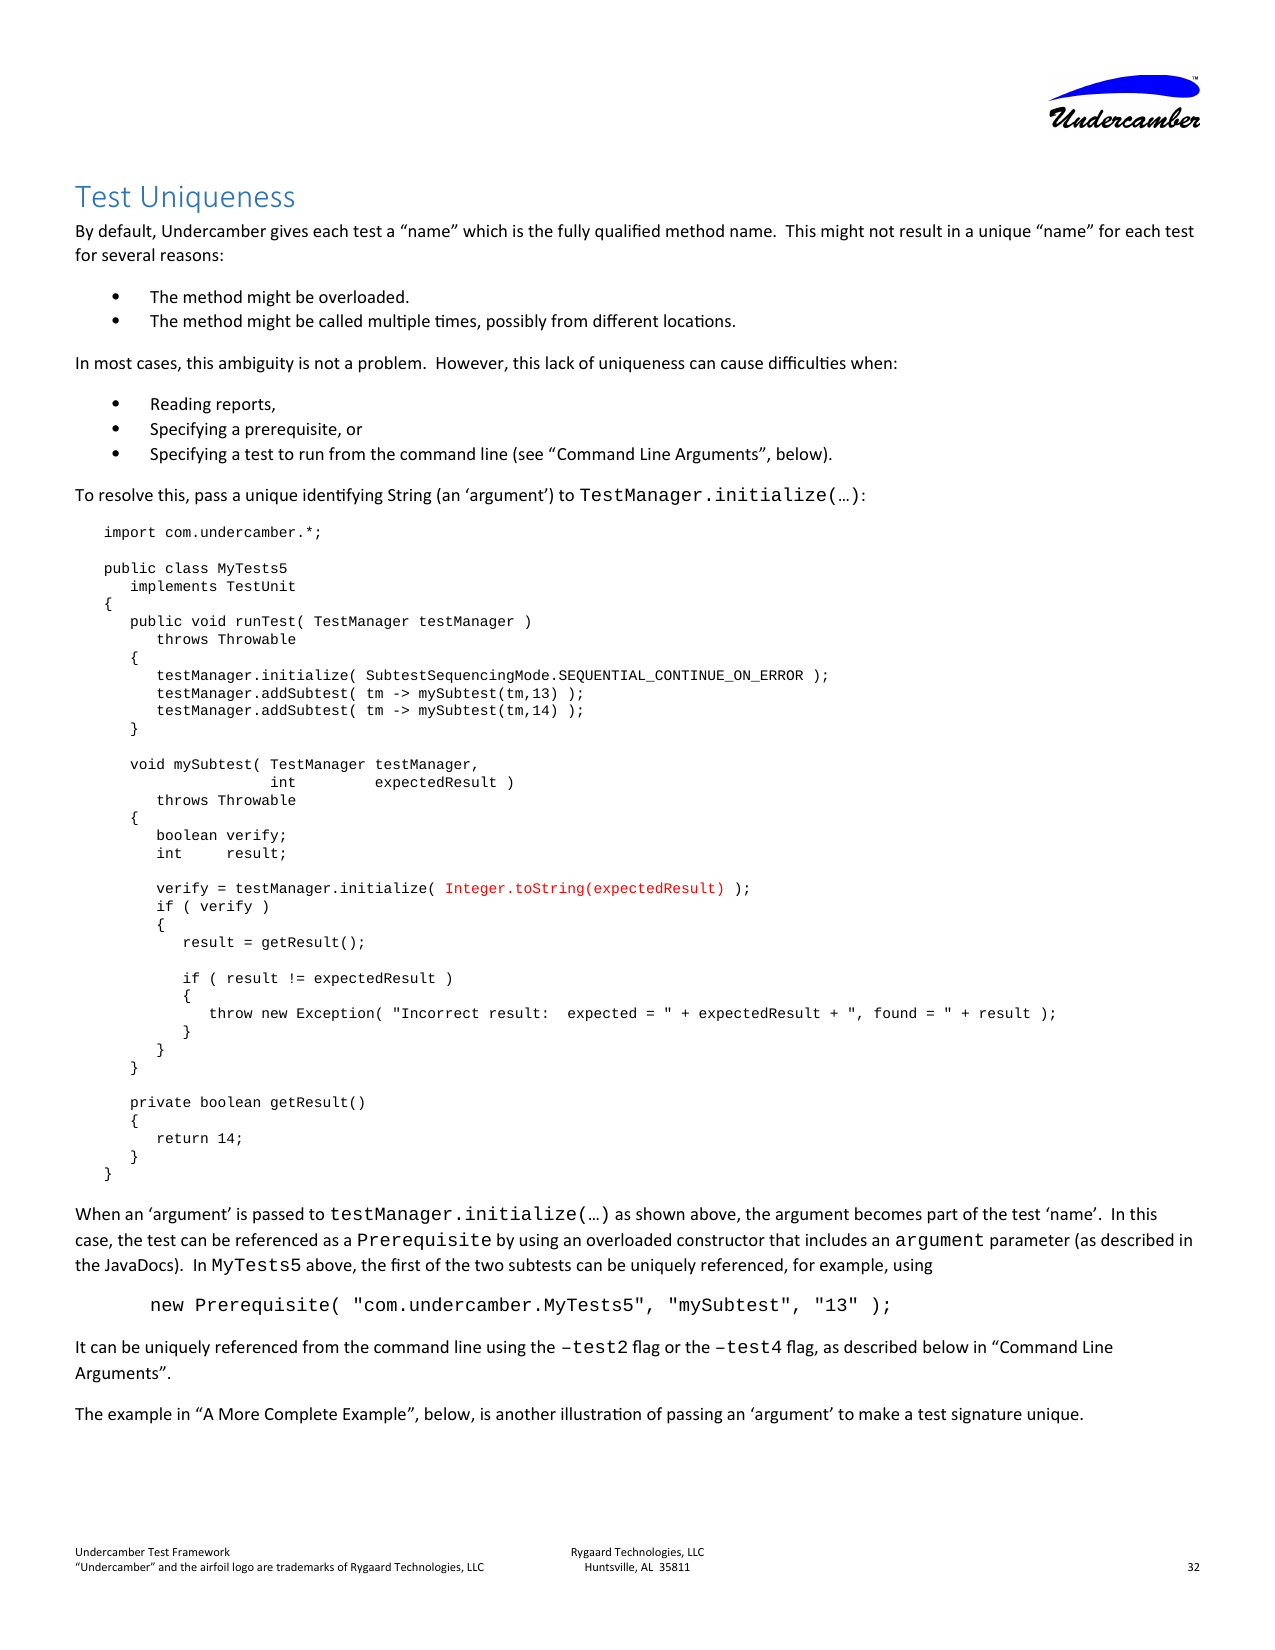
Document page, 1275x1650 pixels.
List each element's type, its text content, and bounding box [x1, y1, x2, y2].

text boolean verify; [103, 828, 1200, 845]
text private boolean getResult() [103, 1096, 1200, 1112]
list Reading reports, [112, 392, 1200, 415]
text new Prerequisite( "com.undercamber.MyTests5", "mySubtest", "13" ); [75, 1296, 1200, 1317]
list The method might be called multiple times, possibly from different locations. [112, 310, 1200, 333]
text public void runTest( TestManager testManager ) [103, 614, 1200, 631]
text { [103, 917, 1200, 934]
text } [103, 1149, 1200, 1166]
list The method might be overloaded. [112, 285, 1200, 308]
text By default, Undercamber gives each test a “name” which is the fully qualified method name. This might not result in a unique “name” for each test for several reasons: [75, 219, 1200, 267]
list Specifying a prerequisite, or [112, 417, 1200, 440]
text throw new Exception( "Incorrect result: expected = " + expectedResult + ", found = " + result ); [103, 1006, 1200, 1023]
list Specifying a test to run from the command line (see “Command Line Arguments”, below). [112, 442, 1200, 465]
text int expectedResult ) [103, 775, 1200, 791]
text throws Throwable [103, 793, 1200, 809]
text return 14; [103, 1131, 1200, 1148]
text { [103, 597, 1200, 613]
text if ( result != expectedResult ) [103, 971, 1200, 987]
subtitle Test Uniqueness [75, 175, 1200, 216]
text When an ‘argument’ is passed to testManager.initialize(…) as shown above, the argument becomes part of the test ‘name’. In this case, the test can be referenced as a Prerequisite by using an overloaded constructor that includes an argument parameter (as described in the JavaDocs). In MyTests5 above, the first of the two subtests can be uniquely referenced, for example, using [75, 1202, 1200, 1277]
text throws Throwable [103, 632, 1200, 649]
text The example in “A More Complete Example”, below, is another illustration of passing an ‘argument’ to make a test signature unique. [75, 1403, 1200, 1426]
text testManager.addSubtest( tm -> mySubtest(tm,14) ); [103, 704, 1200, 720]
text import com.undercamber.*; [103, 526, 1200, 542]
text implements TestUnit [103, 579, 1200, 596]
picture [1048, 75, 1200, 137]
text result = getResult(); [103, 935, 1200, 952]
text } [103, 721, 1200, 738]
text if ( verify ) [103, 899, 1200, 916]
text void mySubtest( TestManager testManager, [103, 757, 1200, 774]
text In most cases, this ambiguity is not a problem. However, this lack of uniqueness can cause difficulties when: [75, 351, 1200, 374]
text To resolve this, pass a unique identifying String (an ‘argument’) to TestManager.initialize(…): [75, 483, 1200, 507]
text It can be uniquely referenced from the command line using the –test2 flag or the –test4 flag, as described below in “Command Line Arguments”. [75, 1336, 1200, 1384]
text int result; [103, 846, 1200, 863]
text } [103, 1042, 1200, 1059]
text testManager.addSubtest( tm -> mySubtest(tm,13) ); [103, 686, 1200, 702]
text { [103, 811, 1200, 827]
text public class MyTests5 [103, 561, 1200, 578]
text } [103, 1167, 1200, 1183]
text verify = testManager.initialize( Integer.toString(expectedResult) ); [103, 882, 1200, 898]
text } [103, 1024, 1200, 1041]
text testManager.initialize( SubtestSequencingMode.SEQUENTIAL_CONTINUE_ON_ERROR ); [103, 668, 1200, 684]
text } [103, 1060, 1200, 1076]
text { [103, 650, 1200, 667]
text { [103, 1113, 1200, 1130]
text { [103, 989, 1200, 1005]
